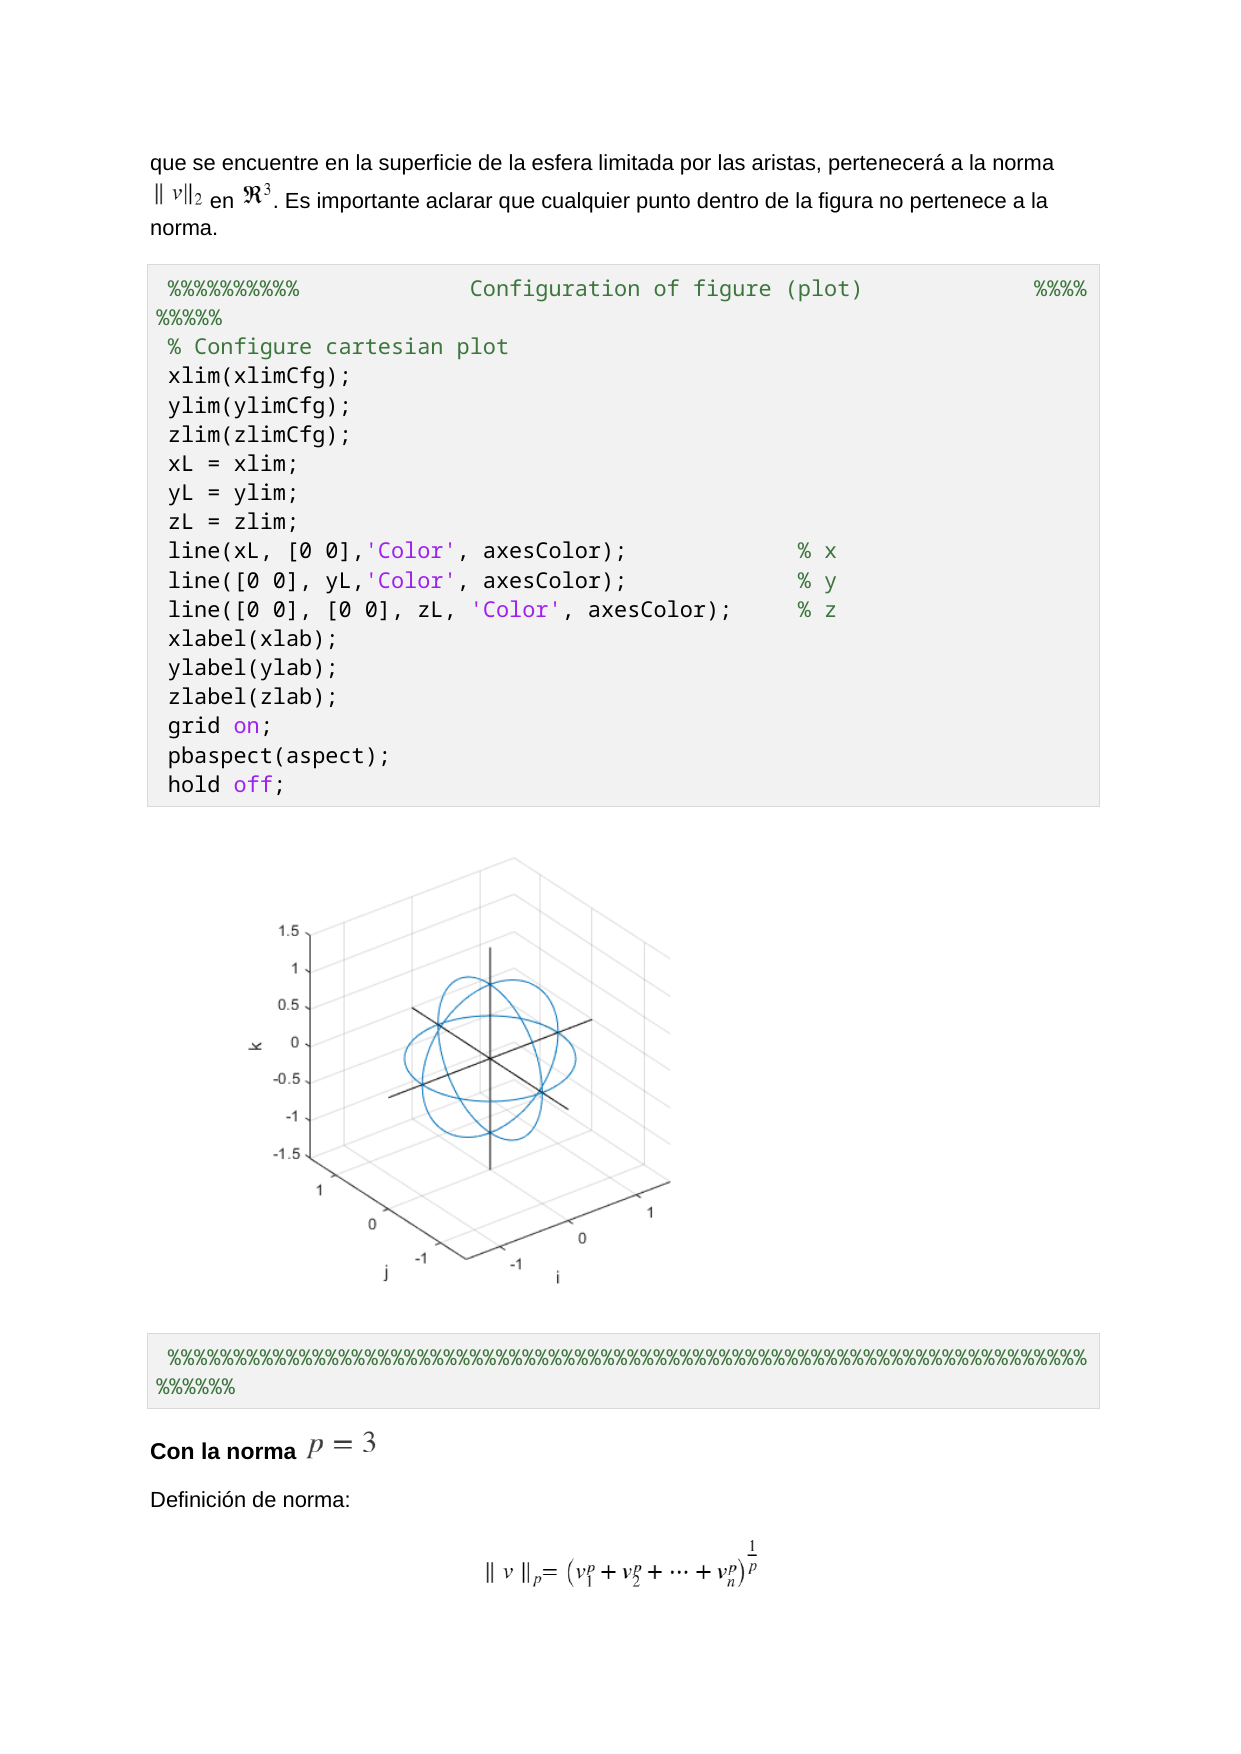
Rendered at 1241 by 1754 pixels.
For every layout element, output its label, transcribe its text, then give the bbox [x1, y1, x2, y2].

picture [482, 1535, 759, 1591]
picture [150, 177, 204, 209]
text ylabel(ylab); [148, 643, 1099, 672]
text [150, 150, 1090, 240]
text ylim(ylimCfg); [148, 381, 1099, 410]
text Definición de norma: [150, 1486, 1090, 1512]
text %%%%%%%%%%%%%%%%%%%%%%%%%%%%%%%%%%%%%%%%%%%%%%%%%%%%%%%%%%%%%%%%%%%%%%%%%%%% [148, 1334, 1099, 1408]
text xlabel(xlab); [148, 614, 1099, 643]
picture [150, 821, 807, 1314]
text zlim(zlimCfg); [148, 410, 1099, 439]
text zlabel(zlab); [148, 672, 1099, 702]
text yL = ylim; [148, 468, 1099, 497]
text zL = zlim; [148, 497, 1099, 527]
text line([0 0], [0 0], zL, 'Color', axesColor); % z [148, 585, 1099, 614]
picture [240, 178, 273, 209]
picture [302, 1423, 379, 1460]
text xL = xlim; [148, 439, 1099, 468]
text pbaspect(aspect); [148, 731, 1099, 760]
text line(xL, [0 0],'Color', axesColor); % x [148, 527, 1099, 556]
subtitle Con la norma [150, 1423, 1090, 1464]
text hold off; [148, 760, 1099, 806]
text xlim(xlimCfg); [148, 352, 1099, 381]
text %%%%%%%%%% Configuration of figure (plot) %%%%%%%%% [148, 265, 1099, 322]
text % Configure cartesian plot [148, 322, 1099, 352]
text grid on; [148, 702, 1099, 731]
text line([0 0], yL,'Color', axesColor); % y [148, 556, 1099, 585]
